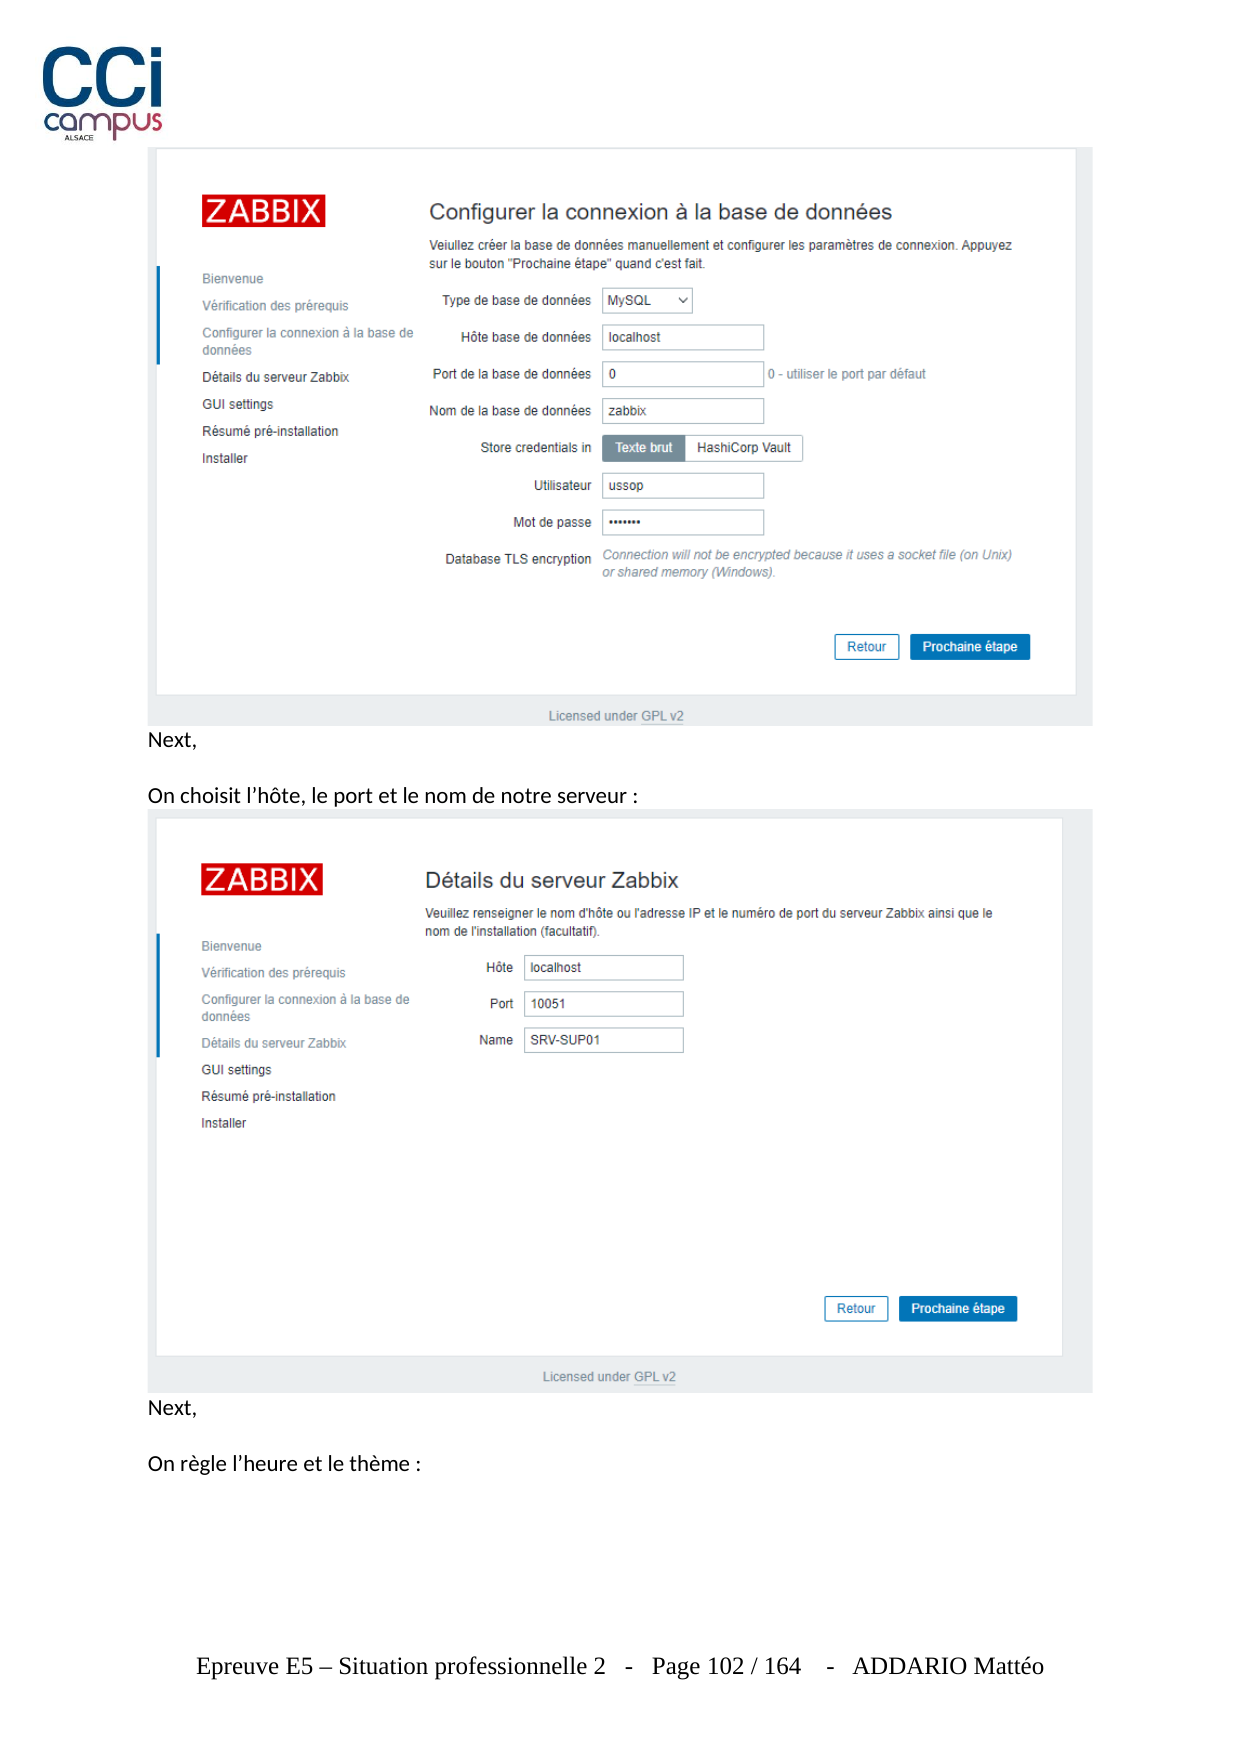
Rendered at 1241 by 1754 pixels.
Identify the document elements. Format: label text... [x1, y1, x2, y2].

text On règle l’heure et le thème : [148, 1449, 1093, 1477]
text Next, [148, 1393, 1093, 1421]
text On choisit l’hôte, le port et le nom de notre serveur : [148, 781, 1093, 809]
picture [35, 26, 1093, 726]
text Next, [148, 726, 1093, 753]
picture [147, 809, 1093, 1393]
